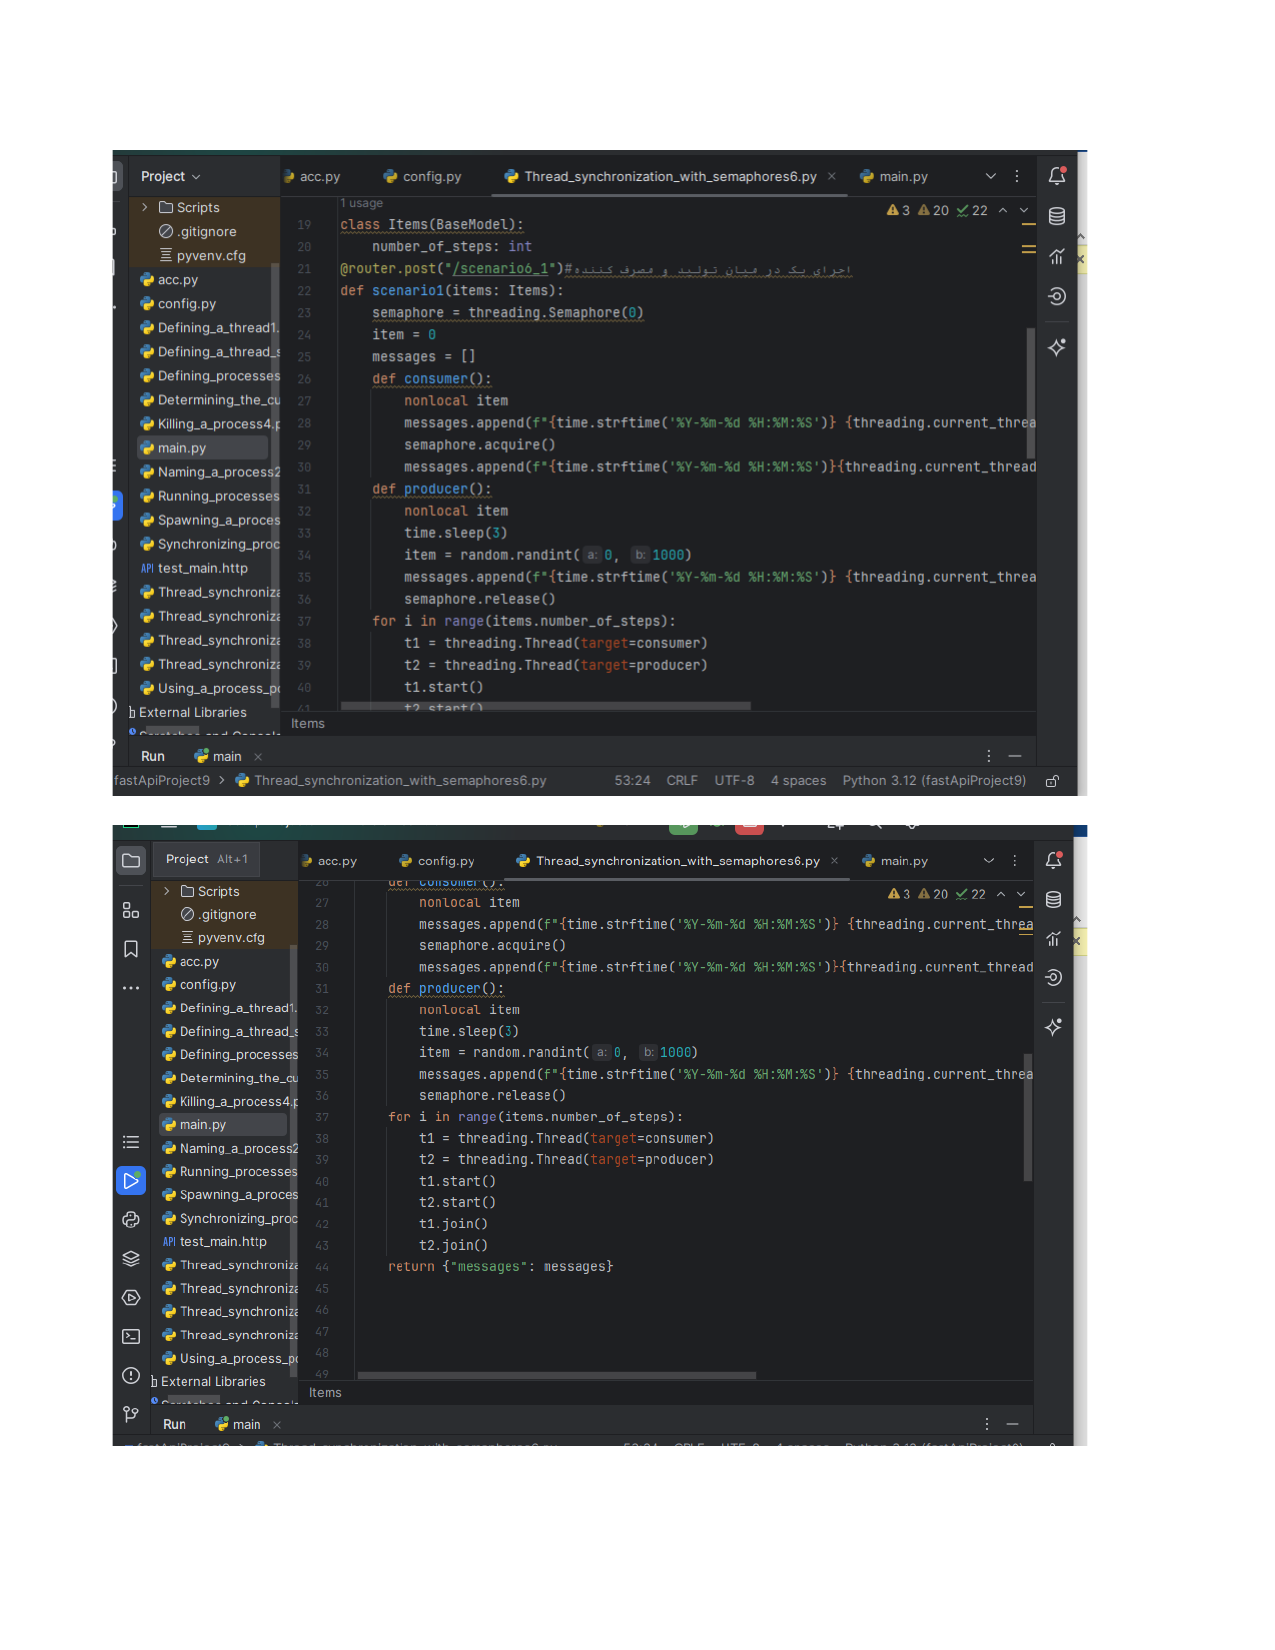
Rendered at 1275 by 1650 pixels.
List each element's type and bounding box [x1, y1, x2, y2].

picture [112, 150, 1088, 796]
picture [112, 825, 1088, 1446]
